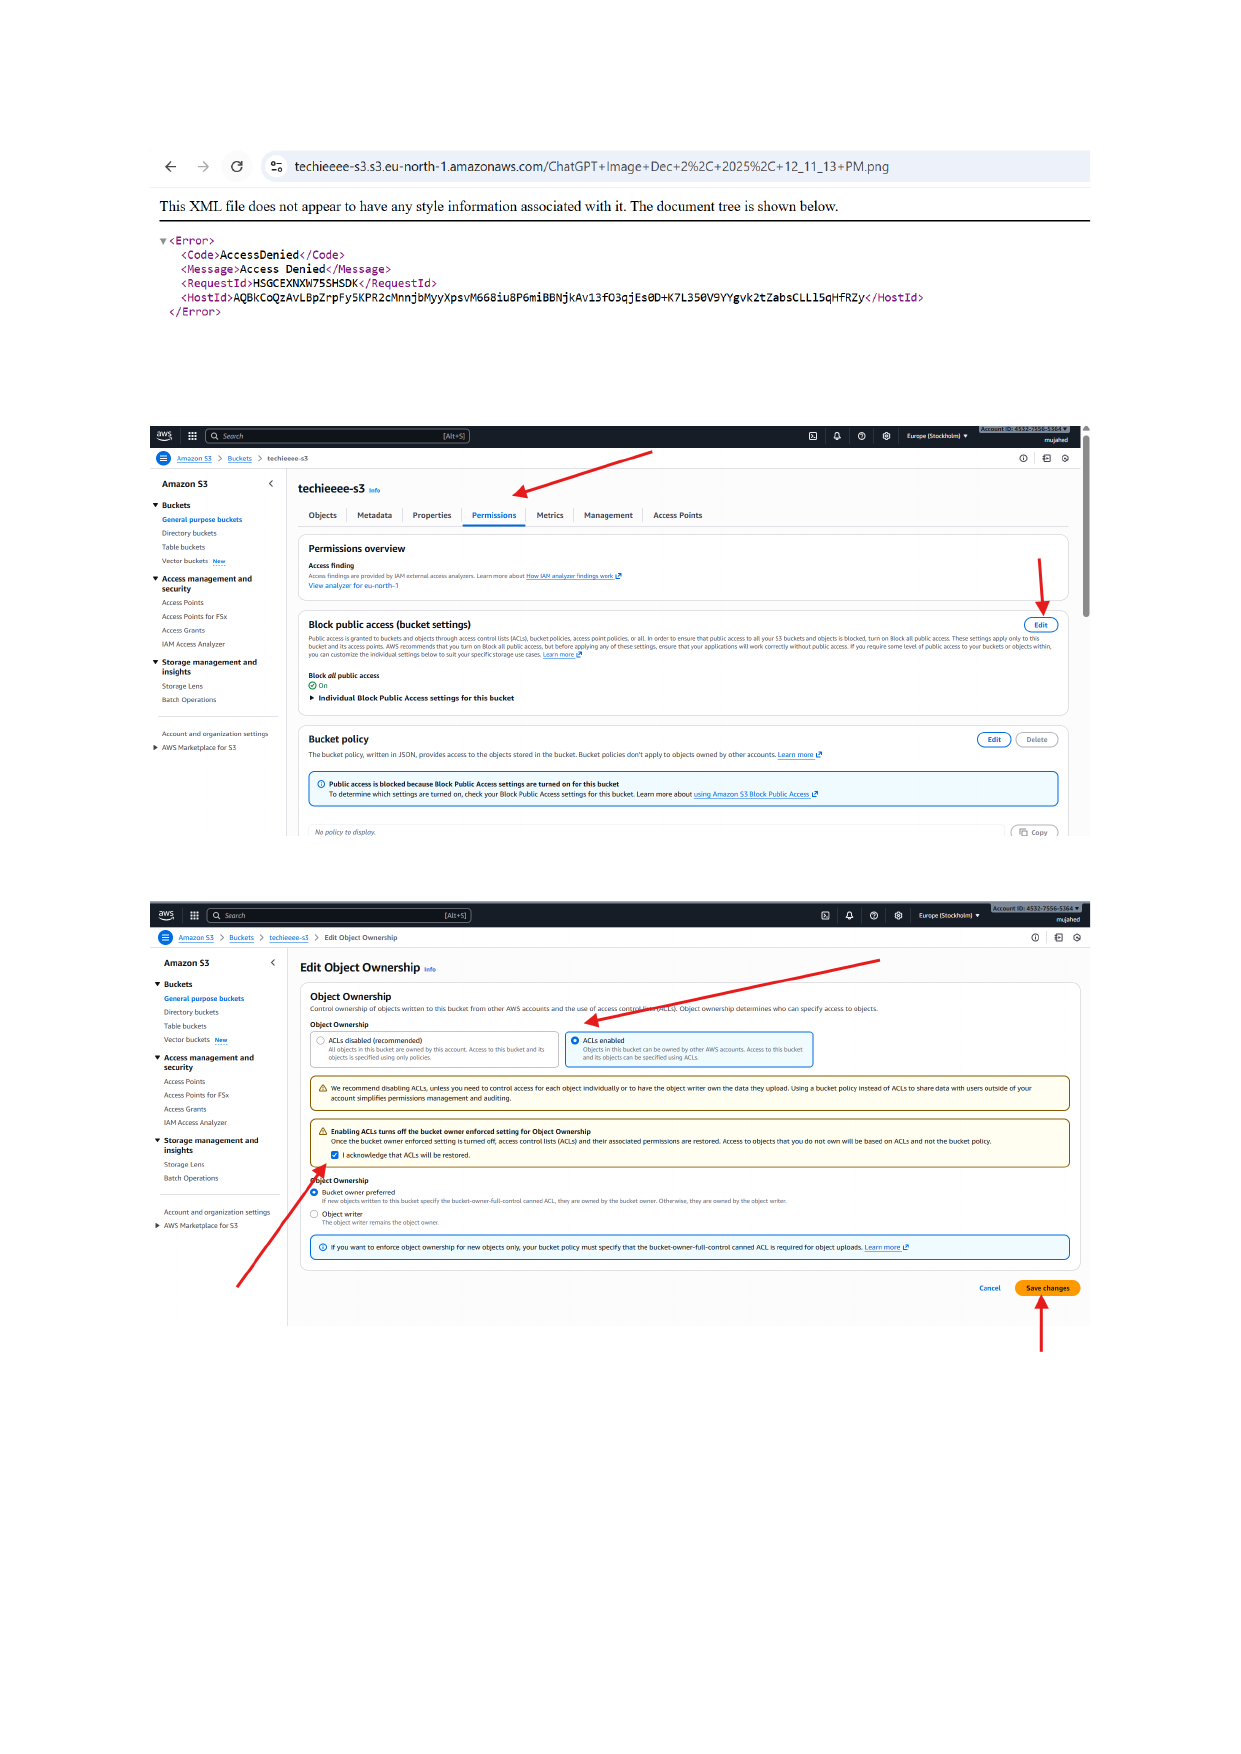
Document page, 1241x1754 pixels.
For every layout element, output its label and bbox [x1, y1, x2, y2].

picture [150, 426, 1091, 836]
picture [150, 901, 1091, 1352]
picture [150, 150, 1091, 361]
